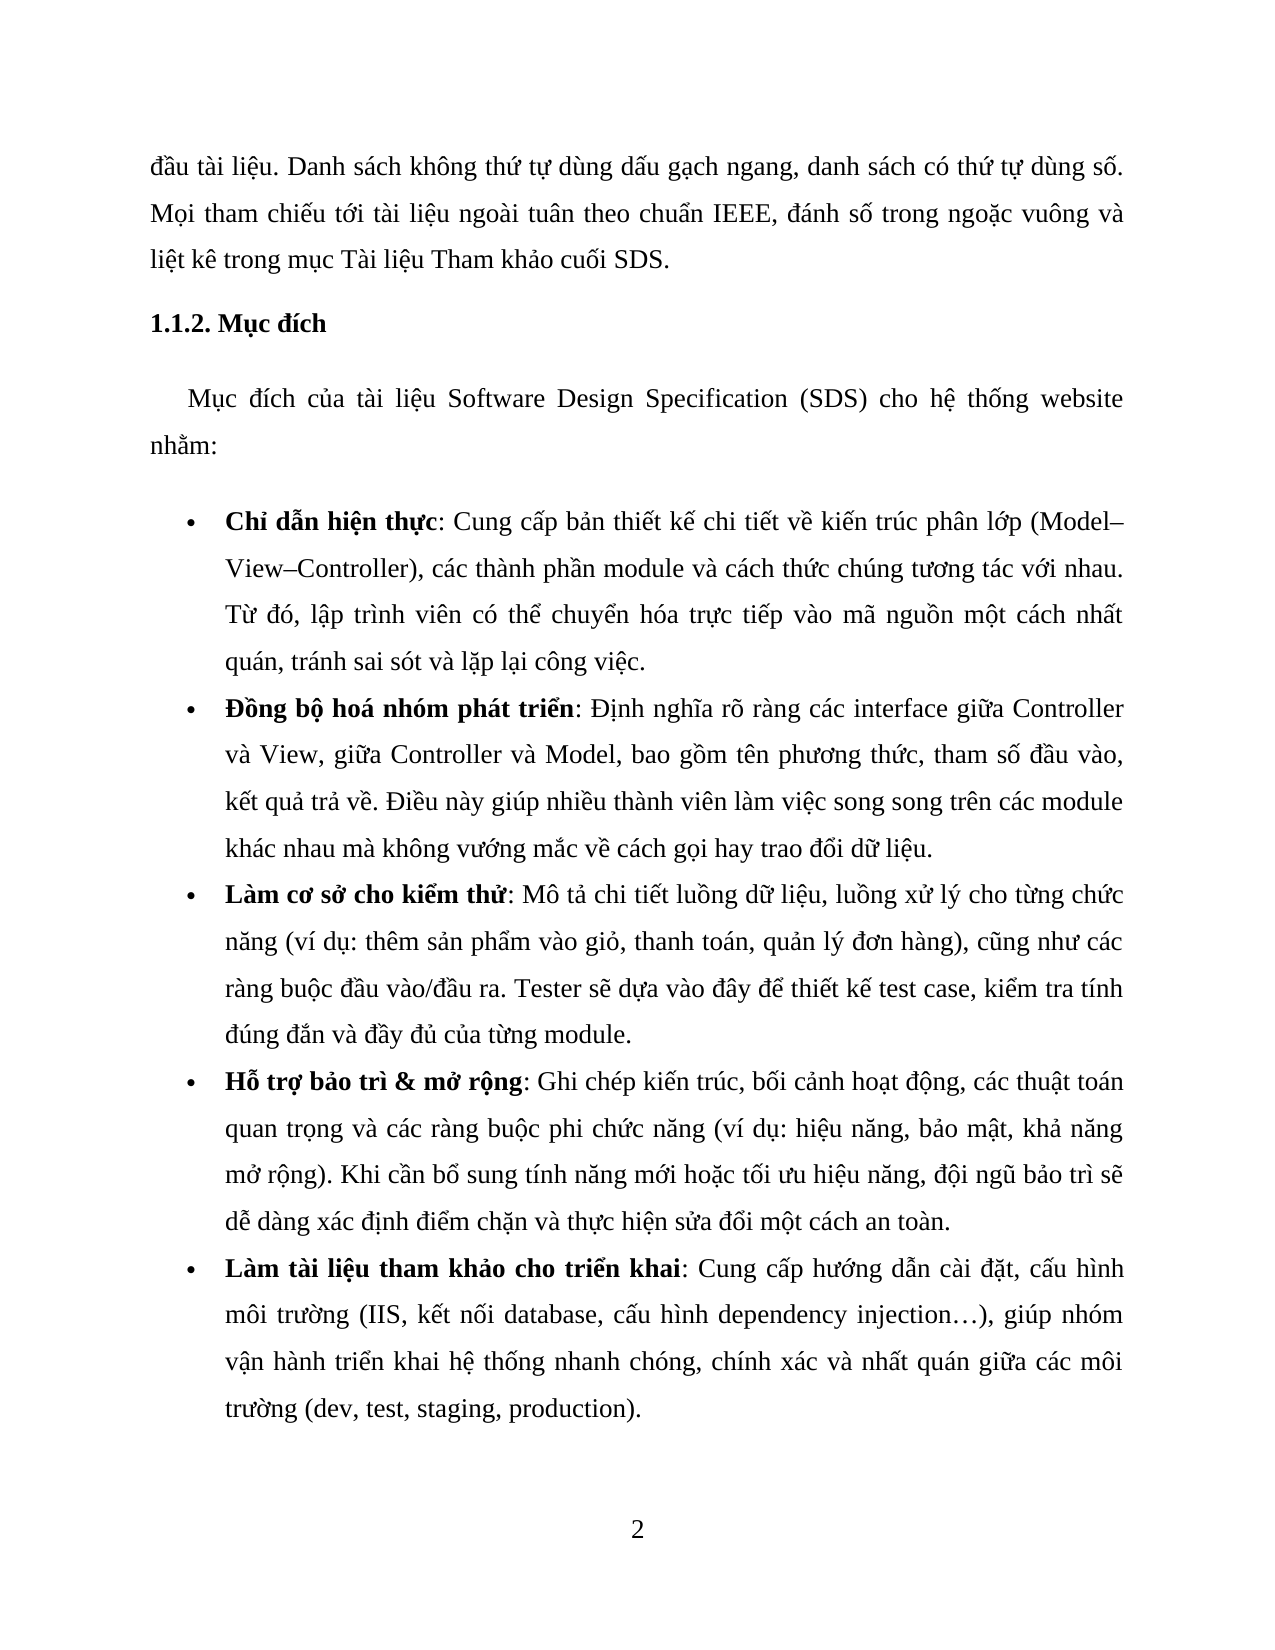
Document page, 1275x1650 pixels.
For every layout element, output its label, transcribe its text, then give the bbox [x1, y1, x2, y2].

list Làm cơ sở cho kiểm thử: Mô tả chi tiết luồng dữ liệu, luồng xử lý cho từng chức năng (ví dụ: thêm sản phẩm vào giỏ, thanh toán, quản lý đơn hàng), cũng như các ràng buộc đầu vào/đầu ra. Tester sẽ dựa vào đây để thiết kế test case, kiểm tra tính đúng đắn và đầy đủ của từng module. [187, 878, 1125, 1049]
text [150, 150, 1125, 274]
list Đồng bộ hoá nhóm phát triển: Định nghĩa rõ ràng các interface giữa Controller và View, giữa Controller và Model, bao gồm tên phương thức, tham số đầu vào, kết quả trả về. Điều này giúp nhiều thành viên làm việc song song trên các module khác nhau mà không vướng mắc về cách gọi hay trao đổi dữ liệu. [187, 692, 1125, 863]
text Mục đích của tài liệu Software Design Specification (SDS) cho hệ thống website nhằm: [150, 382, 1125, 460]
list Chỉ dẫn hiện thực: Cung cấp bản thiết kế chi tiết về kiến trúc phân lớp (Model–View–Controller), các thành phần module và cách thức chúng tương tác với nhau. Từ đó, lập trình viên có thể chuyển hóa trực tiếp vào mã nguồn một cách nhất quán, tránh sai sót và lặp lại công việc. [187, 505, 1125, 676]
list Làm tài liệu tham khảo cho triển khai: Cung cấp hướng dẫn cài đặt, cấu hình môi trường (IIS, kết nối database, cấu hình dependency injection…), giúp nhóm vận hành triển khai hệ thống nhanh chóng, chính xác và nhất quán giữa các môi trường (dev, test, staging, production). [187, 1252, 1125, 1423]
subtitle 1.1.2. Mục đích [150, 307, 1125, 338]
list Hỗ trợ bảo trì & mở rộng: Ghi chép kiến trúc, bối cảnh hoạt động, các thuật toán quan trọng và các ràng buộc phi chức năng (ví dụ: hiệu năng, bảo mật, khả năng mở rộng). Khi cần bổ sung tính năng mới hoặc tối ưu hiệu năng, đội ngũ bảo trì sẽ dễ dàng xác định điểm chặn và thực hiện sửa đổi một cách an toàn. [187, 1065, 1125, 1236]
